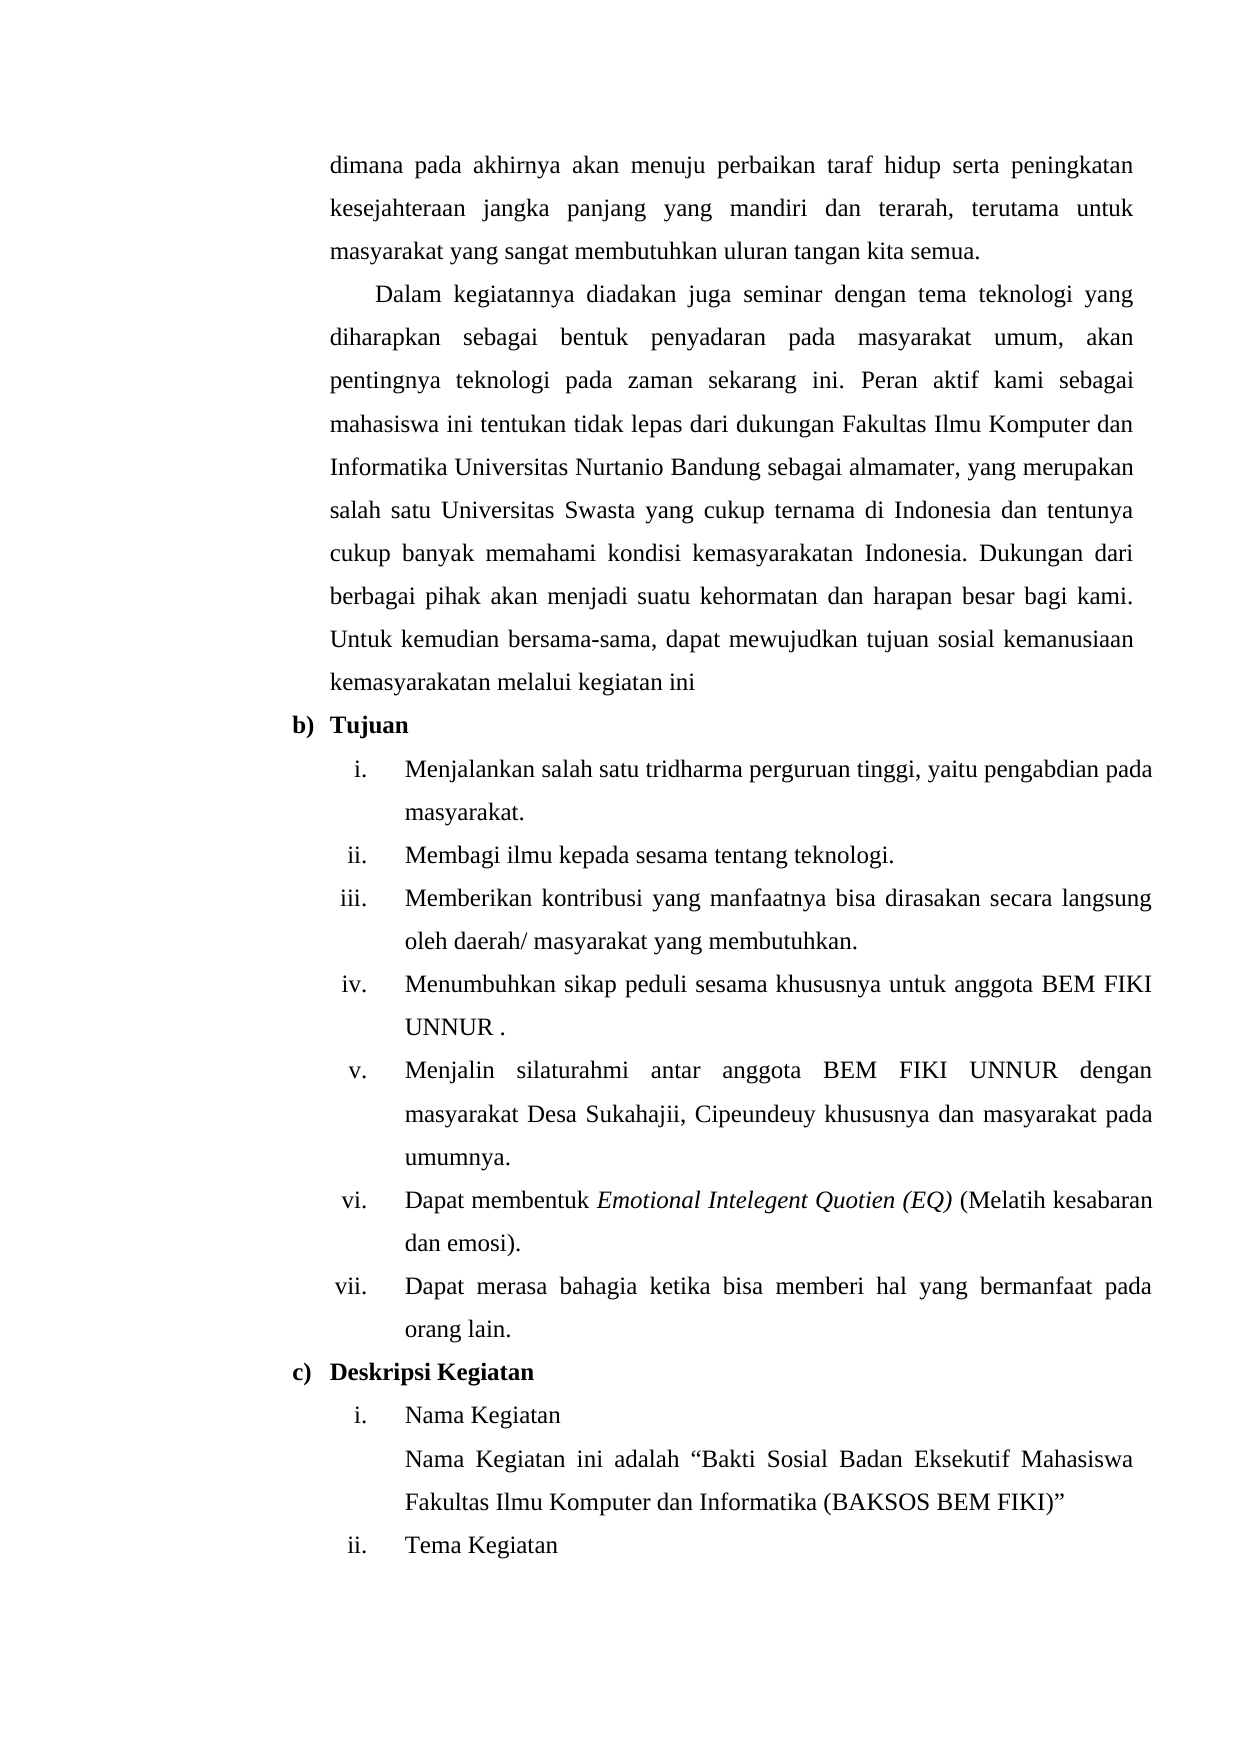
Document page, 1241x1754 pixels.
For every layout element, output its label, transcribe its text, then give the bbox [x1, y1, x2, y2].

list Nama Kegiatan [367, 1401, 1153, 1429]
list Memberikan kontribusi yang manfaatnya bisa dirasakan secara langsung oleh daerah/ masyarakat yang membutuhkan. [367, 883, 1153, 955]
list Dapat membentuk Emotional Intelegent Quotien (EQ) (Melatih kesabaran dan emosi). [367, 1185, 1153, 1257]
list Menumbuhkan sikap peduli sesama khususnya untuk anggota BEM FIKI UNNUR . [367, 969, 1153, 1041]
list Dalam kegiatannya diadakan juga seminar dengan tema teknologi yang diharapkan sebagai bentuk penyadaran pada masyarakat umum, akan pentingnya teknologi pada zaman sekarang ini. Peran aktif kami sebagai mahasiswa ini tentukan tidak lepas dari dukungan Fakultas Ilmu Komputer dan Informatika Universitas Nurtanio Bandung sebagai almamater, yang merupakan salah satu Universitas Swasta yang cukup ternama di Indonesia dan tentunya cukup banyak memahami kondisi kemasyarakatan Indonesia. Dukungan dari berbagai pihak akan menjadi suatu kehormatan dan harapan besar bagi kami. Untuk kemudian bersama-sama, dapat mewujudkan tujuan sosial kemanusiaan kemasyarakatan melalui kegiatan ini [329, 279, 1134, 696]
list Dapat merasa bahagia ketika bisa memberi hal yang bermanfaat pada orang lain. [367, 1271, 1153, 1343]
list Nama Kegiatan ini adalah “Bakti Sosial Badan Eksekutif Mahasiswa Fakultas Ilmu Komputer dan Informatika (BAKSOS BEM FIKI)” [404, 1444, 1134, 1516]
list Membagi ilmu kepada sesama tentang teknologi. [367, 840, 1153, 869]
list Deskripsi Kegiatan [292, 1357, 1153, 1386]
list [329, 150, 1134, 265]
list Tema Kegiatan [367, 1530, 1134, 1559]
list Tujuan [292, 711, 1153, 739]
list Menjalin silaturahmi antar anggota BEM FIKI UNNUR dengan masyarakat Desa Sukahajii, Cipeundeuy khususnya dan masyarakat pada umumnya. [367, 1056, 1153, 1171]
list Menjalankan salah satu tridharma perguruan tinggi, yaitu pengabdian pada masyarakat. [367, 754, 1153, 826]
